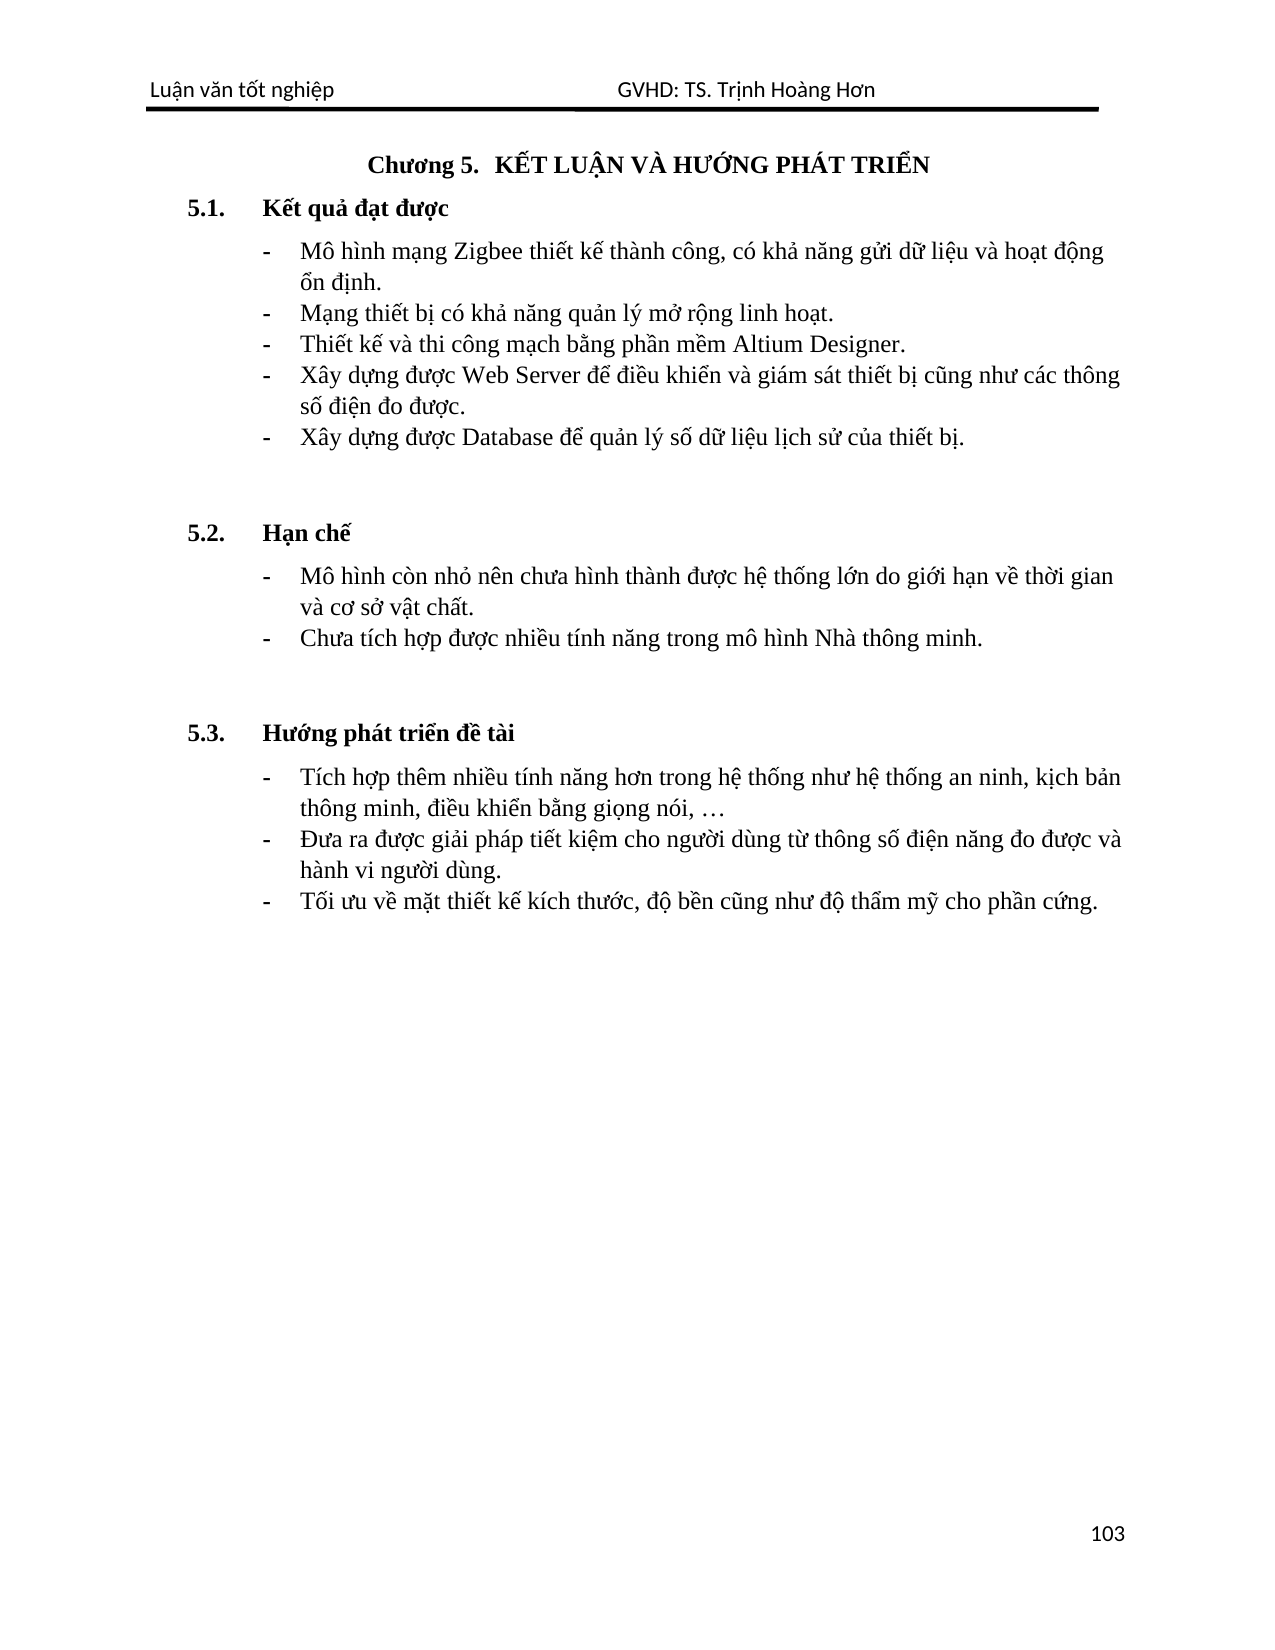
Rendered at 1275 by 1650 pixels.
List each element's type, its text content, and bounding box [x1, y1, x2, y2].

list Hướng phát triển đề tài [187, 718, 1125, 747]
list KẾT LUẬN VÀ HƯỚNG PHÁT TRIỂN [172, 150, 1125, 179]
list Chưa tích hợp được nhiều tính năng trong mô hình Nhà thông minh. [262, 623, 1125, 652]
list Hạn chế [187, 518, 1125, 547]
list Mô hình còn nhỏ nên chưa hình thành được hệ thống lớn do giới hạn về thời gian và cơ sở vật chất. [262, 561, 1125, 621]
list Thiết kế và thi công mạch bằng phần mềm Altium Designer. [262, 329, 1125, 358]
list Mạng thiết bị có khả năng quản lý mở rộng linh hoạt. [262, 298, 1125, 327]
list Mô hình mạng Zigbee thiết kế thành công, có khả năng gửi dữ liệu và hoạt động ổn định. [262, 236, 1125, 296]
list Kết quả đạt được [187, 193, 1125, 222]
list Đưa ra được giải pháp tiết kiệm cho người dùng từ thông số điện năng đo được và hành vi người dùng. [262, 824, 1125, 883]
list Xây dựng được Database để quản lý số dữ liệu lịch sử của thiết bị. [262, 422, 1125, 451]
list Xây dựng được Web Server để điều khiển và giám sát thiết bị cũng như các thông số điện đo được. [262, 360, 1125, 420]
list Tối ưu về mặt thiết kế kích thước, độ bền cũng như độ thẩm mỹ cho phần cứng. [262, 886, 1125, 914]
list Tích hợp thêm nhiều tính năng hơn trong hệ thống như hệ thống an ninh, kịch bản thông minh, điều khiển bằng giọng nói, … [262, 762, 1125, 821]
